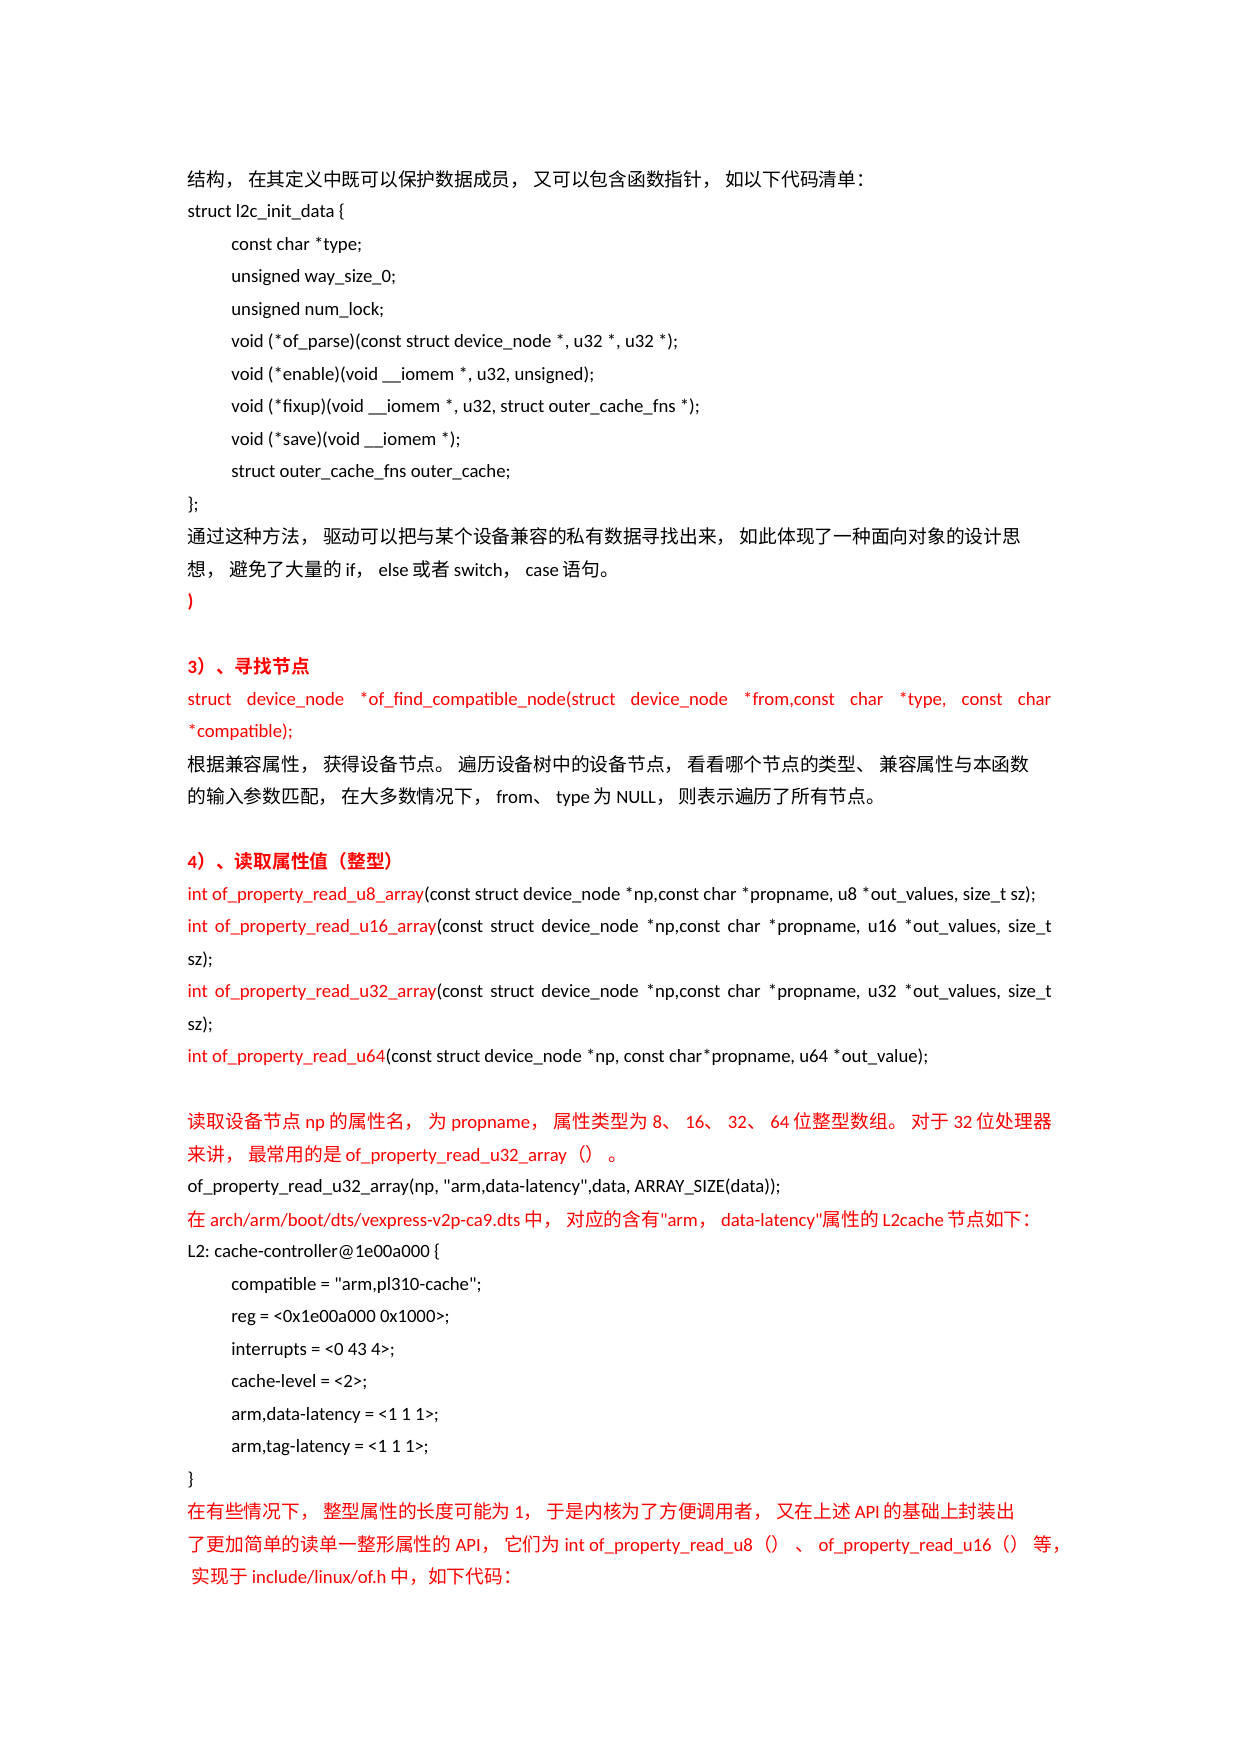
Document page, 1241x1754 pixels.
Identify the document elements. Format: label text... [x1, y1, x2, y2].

text 通过这种方法， 驱动可以把与某个设备兼容的私有数据寻找出来， 如此体现了一种面向对象的设计思 [187, 519, 1053, 552]
text 在arch/arm/boot/dts/vexpress-v2p-ca9.dts中， 对应的含有"arm， data-latency"属性的L2cache节点如下： [187, 1202, 1053, 1234]
text struct outer_cache_fns outer_cache; [187, 454, 1053, 487]
text const char *type; [187, 227, 1053, 259]
text 了更加简单的读单一整形属性的API， 它们为int of_property_read_u8（） 、 of_property_read_u16（） 等， 实现于include/linux/of.h中，如下代码： [187, 1527, 1053, 1592]
text void (*of_parse)(const struct device_node *, u32 *, u32 *); [187, 324, 1053, 357]
text void (*fixup)(void __iomem *, u32, struct outer_cache_fns *); [187, 389, 1053, 422]
text compatible = "arm,pl310-cache"; [187, 1267, 1053, 1299]
text 读取设备节点np的属性名， 为propname， 属性类型为8、 16、 32、 64位整型数组。 对于32位处理器来讲， 最常用的是of_property_read_u32_array（） 。 [187, 1104, 1053, 1169]
text arm,tag-latency = <1 1 1>; [187, 1429, 1053, 1462]
text struct l2c_init_data { [187, 194, 1053, 227]
text cache-level = <2>; [187, 1364, 1053, 1397]
text arm,data-latency = <1 1 1>; [187, 1397, 1053, 1429]
text int of_property_read_u32_array(const struct device_node *np,const char *propname, u32 *out_values, size_t sz); [187, 974, 1053, 1039]
text } [187, 1462, 1053, 1494]
text int of_property_read_u64(const struct device_node *np, const char*propname, u64 *out_value); [187, 1039, 1053, 1072]
text interrupts = <0 43 4>; [187, 1332, 1053, 1364]
text unsigned way_size_0; [187, 259, 1053, 292]
text 想， 避免了大量的if， else或者switch， case语句。 [187, 552, 1053, 584]
text 的输入参数匹配， 在大多数情况下， from、 type为NULL， 则表示遍历了所有节点。 [187, 779, 1053, 812]
text }; [187, 487, 1053, 519]
text int of_property_read_u16_array(const struct device_node *np,const char *propname, u16 *out_values, size_t sz); [187, 909, 1053, 974]
text unsigned num_lock; [187, 292, 1053, 324]
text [187, 162, 1053, 194]
text 3）、寻找节点 [187, 649, 1053, 682]
text void (*enable)(void __iomem *, u32, unsigned); [187, 357, 1053, 389]
text ) [187, 584, 1053, 617]
text reg = <0x1e00a000 0x1000>; [187, 1299, 1053, 1332]
text L2: cache-controller@1e00a000 { [187, 1234, 1053, 1267]
text of_property_read_u32_array(np, "arm,data-latency",data, ARRAY_SIZE(data)); [187, 1169, 1053, 1202]
text int of_property_read_u8_array(const struct device_node *np,const char *propname, u8 *out_values, size_t sz); [187, 877, 1053, 909]
text 根据兼容属性， 获得设备节点。 遍历设备树中的设备节点， 看看哪个节点的类型、 兼容属性与本函数 [187, 747, 1053, 779]
text struct device_node *of_find_compatible_node(struct device_node *from,const char *type, const char *compatible); [187, 682, 1053, 747]
text 4）、读取属性值（整型） [187, 844, 1053, 877]
text 在有些情况下， 整型属性的长度可能为1， 于是内核为了方便调用者， 又在上述API的基础上封装出 [187, 1494, 1053, 1527]
text void (*save)(void __iomem *); [187, 422, 1053, 454]
